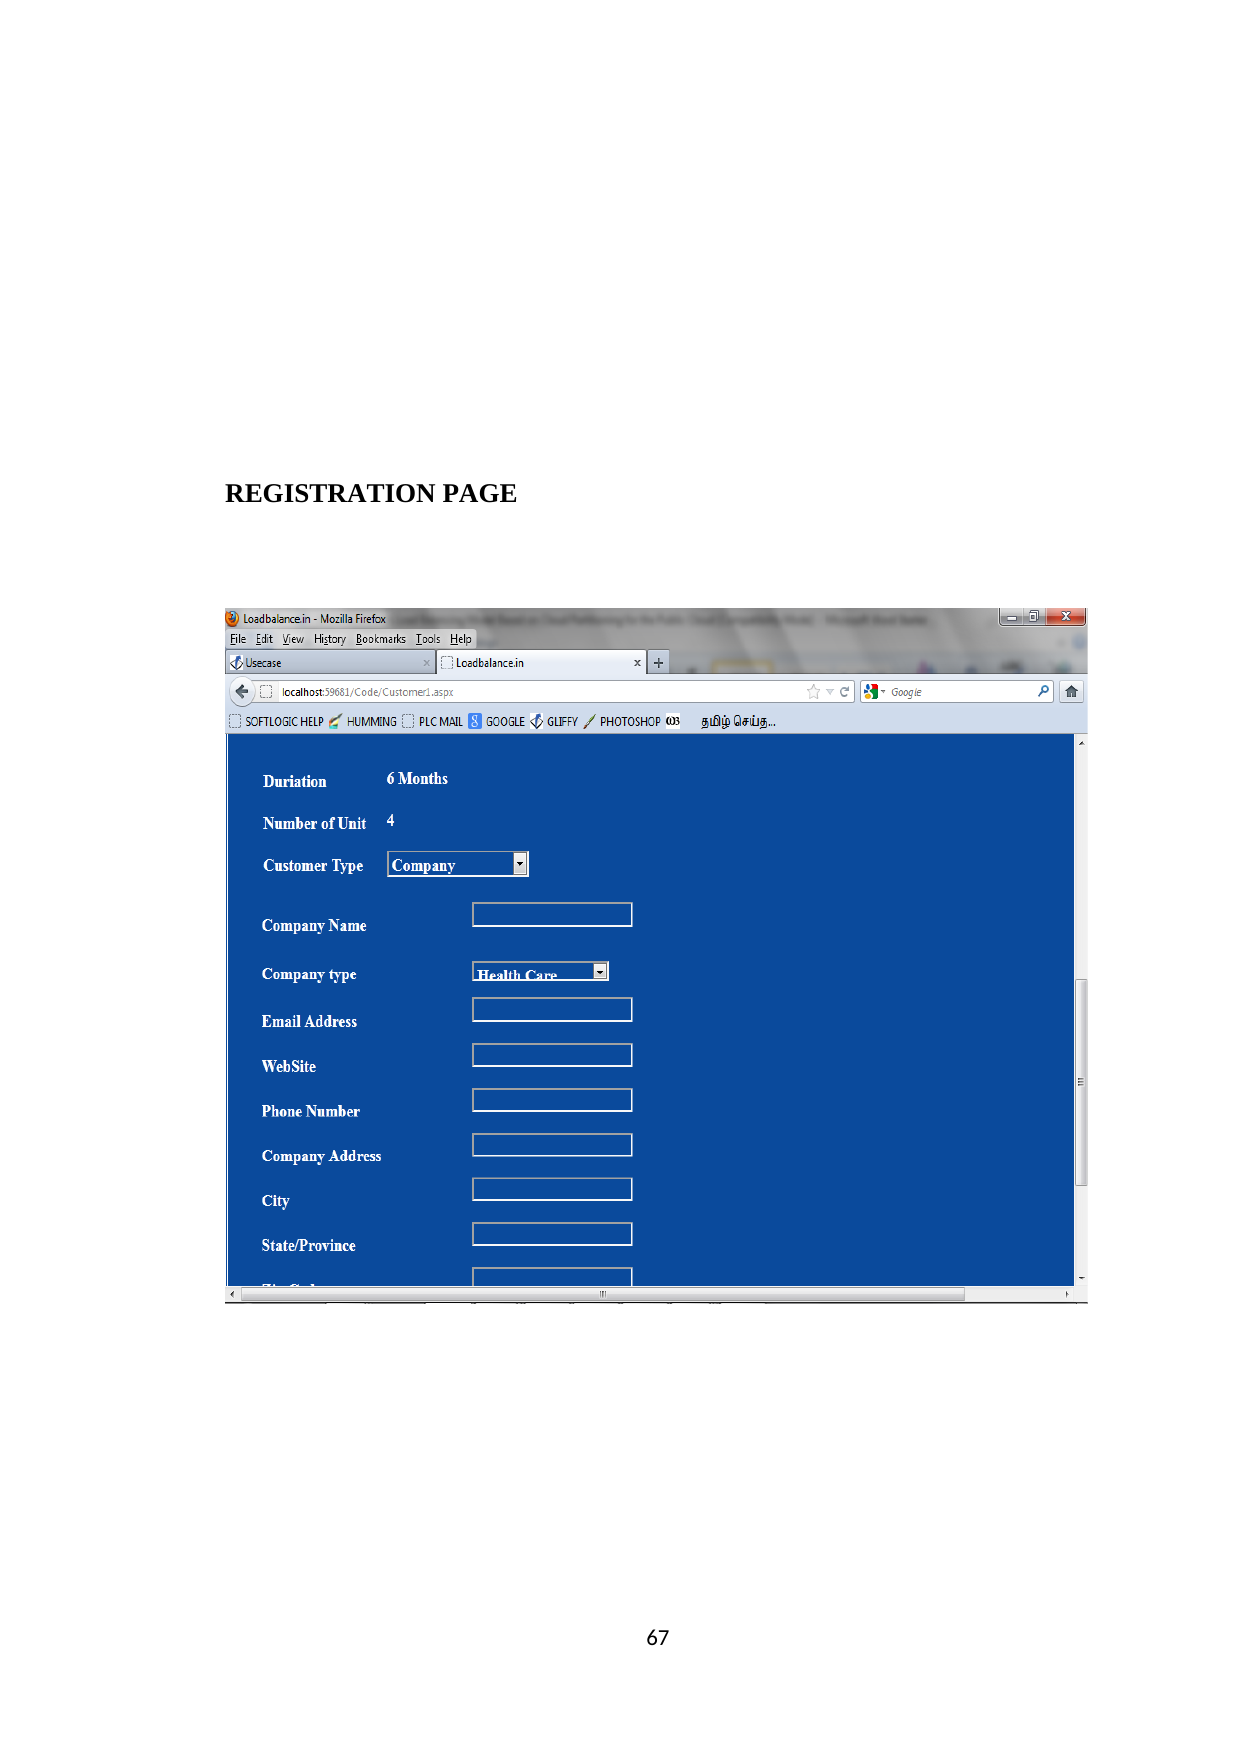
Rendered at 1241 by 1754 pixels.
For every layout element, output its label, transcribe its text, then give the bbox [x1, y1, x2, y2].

picture [225, 608, 1088, 1304]
text REGISTRATION PAGE [225, 477, 1090, 508]
